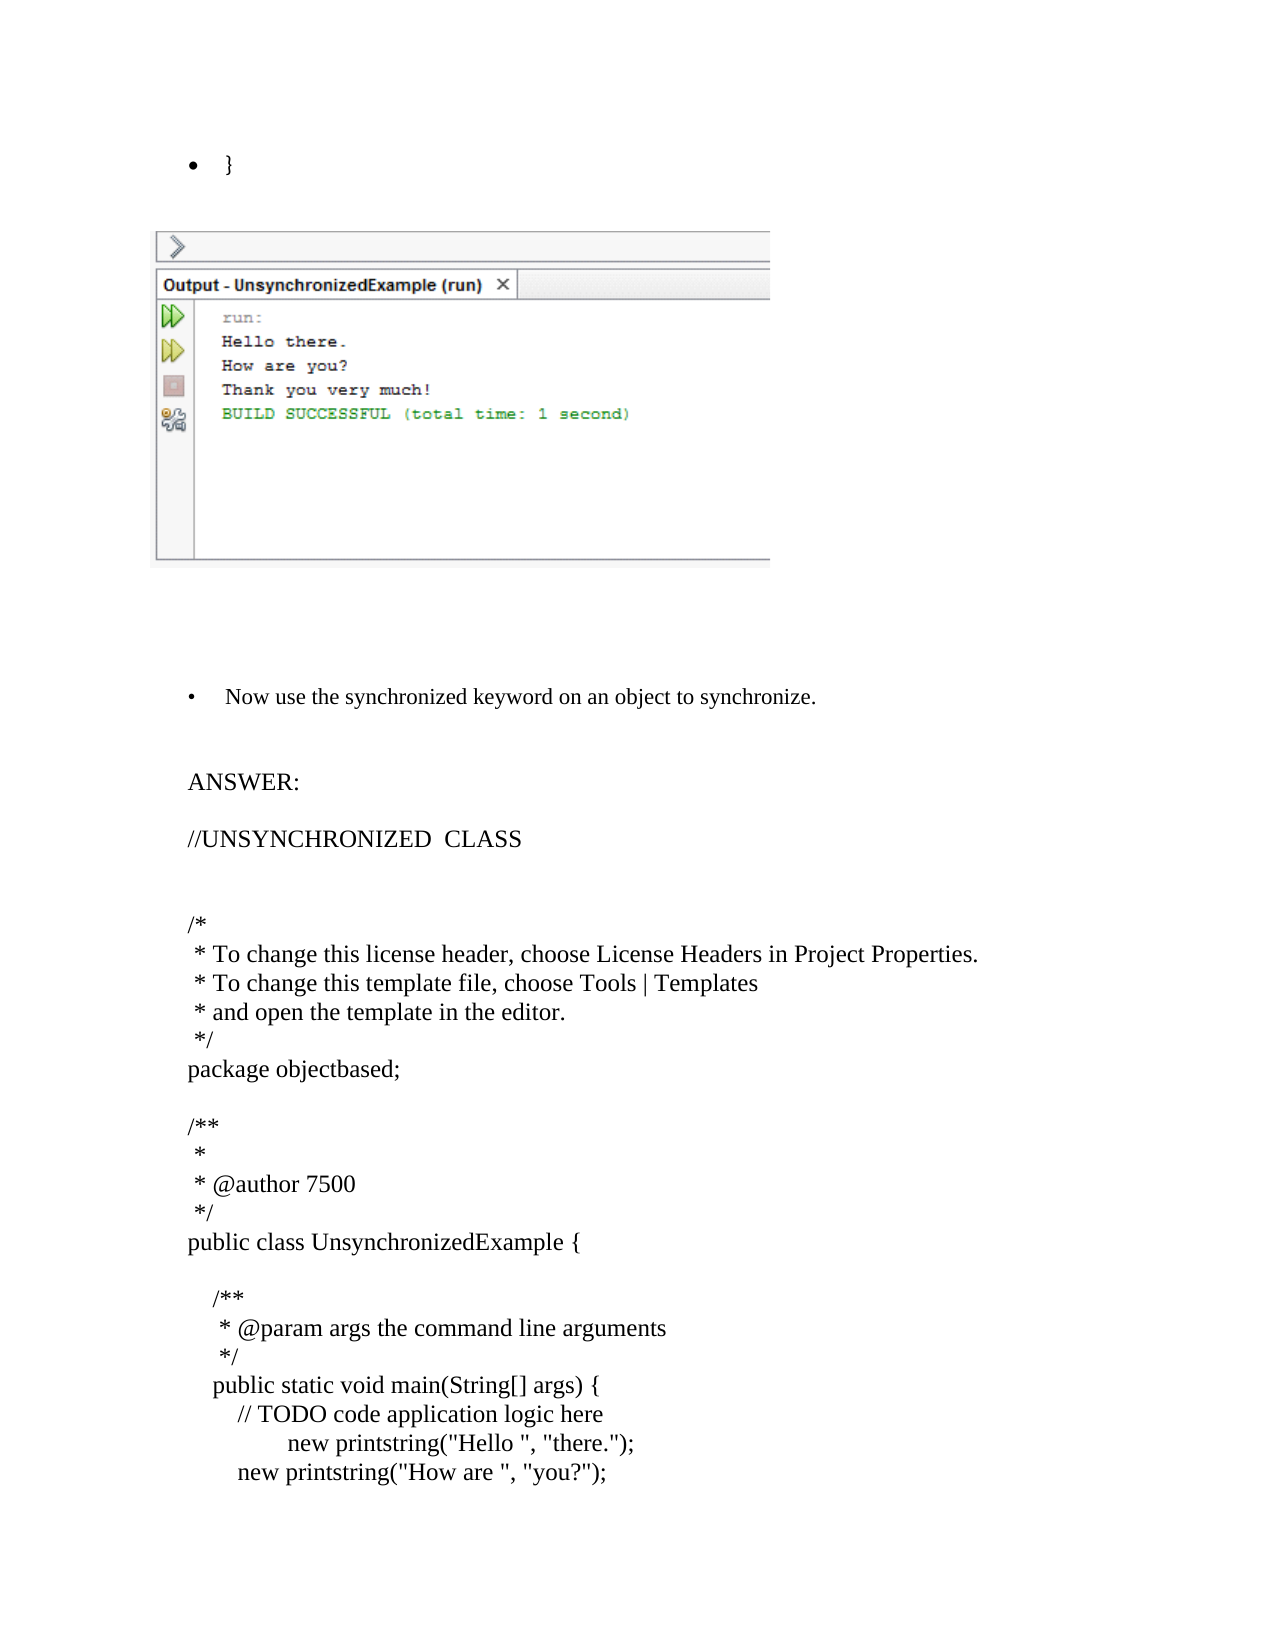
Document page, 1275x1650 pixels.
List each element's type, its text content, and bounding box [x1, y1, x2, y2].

text package objectbased; [187, 1054, 1125, 1083]
text * @param args the command line arguments [187, 1313, 1125, 1342]
text public class UnsynchronizedExample { [187, 1227, 1125, 1255]
text /* [187, 910, 1125, 939]
text new printstring("How are ", "you?"); [187, 1457, 1125, 1485]
list Now use the synchronized keyword on an object to synchronize. [187, 683, 1125, 709]
text */ [187, 1342, 1125, 1370]
list } [187, 150, 1125, 178]
text * @author 7500 [187, 1169, 1125, 1198]
text public static void main(String[] args) { [187, 1370, 1125, 1399]
text * To change this template file, choose Tools | Templates [187, 968, 1125, 997]
text /** [187, 1284, 1125, 1313]
picture [150, 231, 771, 568]
text //UNSYNCHRONIZED CLASS [187, 824, 1125, 853]
text ANSWER: [187, 767, 1125, 795]
text * To change this license header, choose License Headers in Project Properties. [187, 939, 1125, 968]
text * [187, 1140, 1125, 1169]
text */ [187, 1198, 1125, 1227]
text // TODO code application logic here [187, 1399, 1125, 1428]
text new printstring("Hello ", "there."); [187, 1428, 1125, 1457]
text * and open the template in the editor. [187, 997, 1125, 1025]
text */ [187, 1025, 1125, 1054]
text /** [187, 1112, 1125, 1140]
